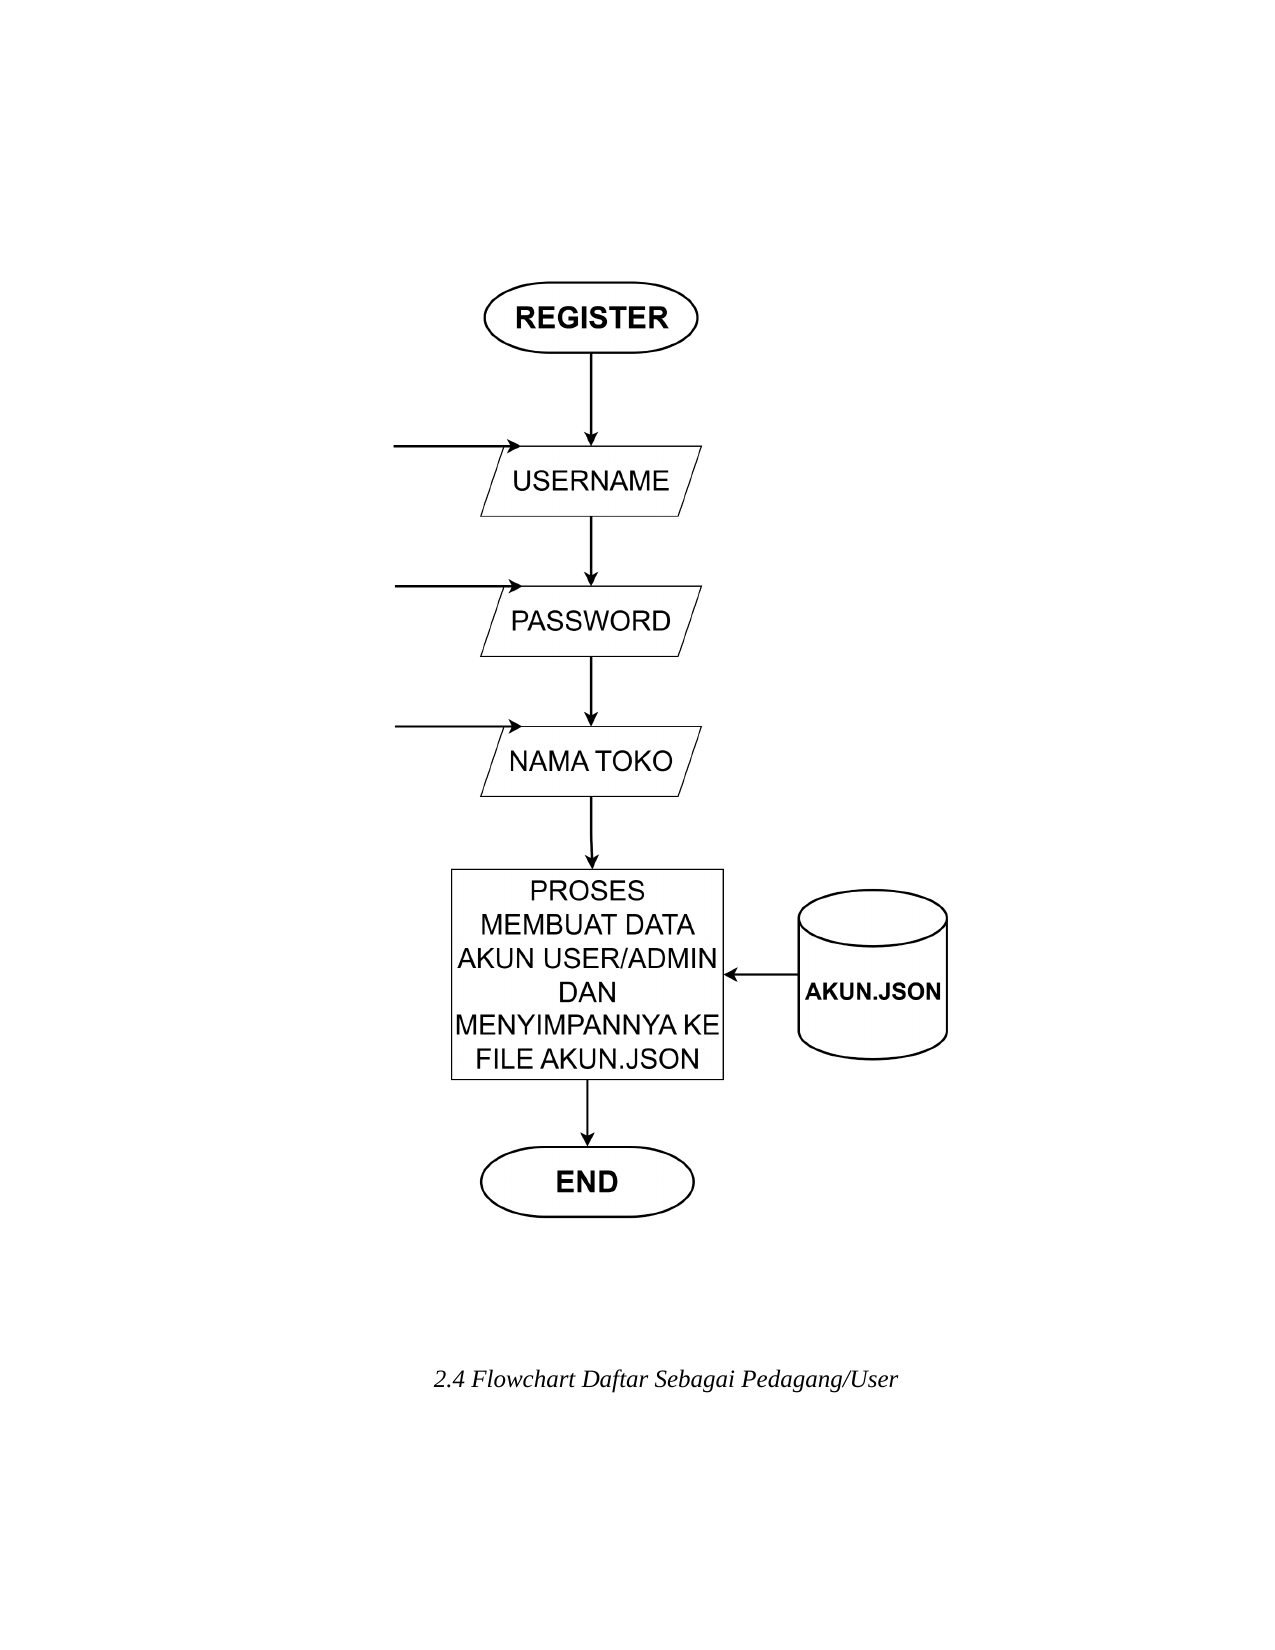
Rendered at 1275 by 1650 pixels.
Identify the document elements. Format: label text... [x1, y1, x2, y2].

text 2.4 Flowchart Daftar Sebagai Pedagang/User [236, 1364, 1098, 1393]
picture [373, 269, 961, 1229]
